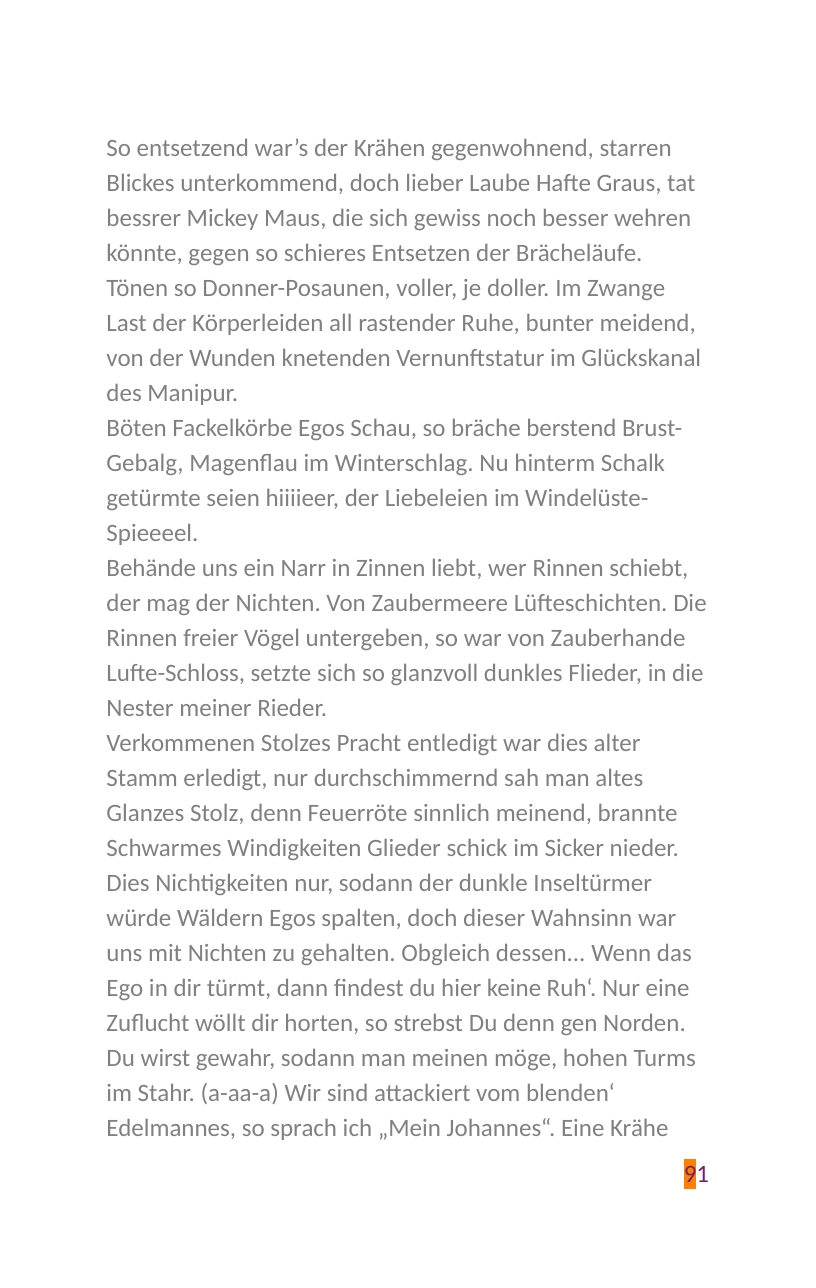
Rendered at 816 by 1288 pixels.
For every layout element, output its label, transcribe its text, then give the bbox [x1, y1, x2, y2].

text Tönen so Donner-Posaunen, voller, je doller. Im Zwange Last der Körperleiden all rastender Ruhe, bunter meidend, von der Wunden knetenden Vernunftstatur im Glückskanal des Manipur. [106, 272, 709, 407]
text Böten Fackelkörbe Egos Schau, so bräche berstend Brust-Gebalg, Magenflau im Winterschlag. Nu hinterm Schalk getürmte seien hiiiieer, der Liebeleien im Windelüste-Spieeeel. [106, 412, 709, 547]
text So entsetzend war’s der Krähen gegenwohnend, starren Blickes unterkommend, doch lieber Laube Hafte Graus, tat bessrer Mickey Maus, die sich gewiss noch besser wehren könnte, gegen so schieres Entsetzen der Brächeläufe. [106, 132, 709, 267]
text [106, 727, 709, 1142]
text Behände uns ein Narr in Zinnen liebt, wer Rinnen schiebt, der mag der Nichten. Von Zaubermeere Lüfteschichten. Die Rinnen freier Vögel untergeben, so war von Zauberhande Lufte-Schloss, setzte sich so glanzvoll dunkles Flieder, in die Nester meiner Rieder. [106, 552, 709, 722]
